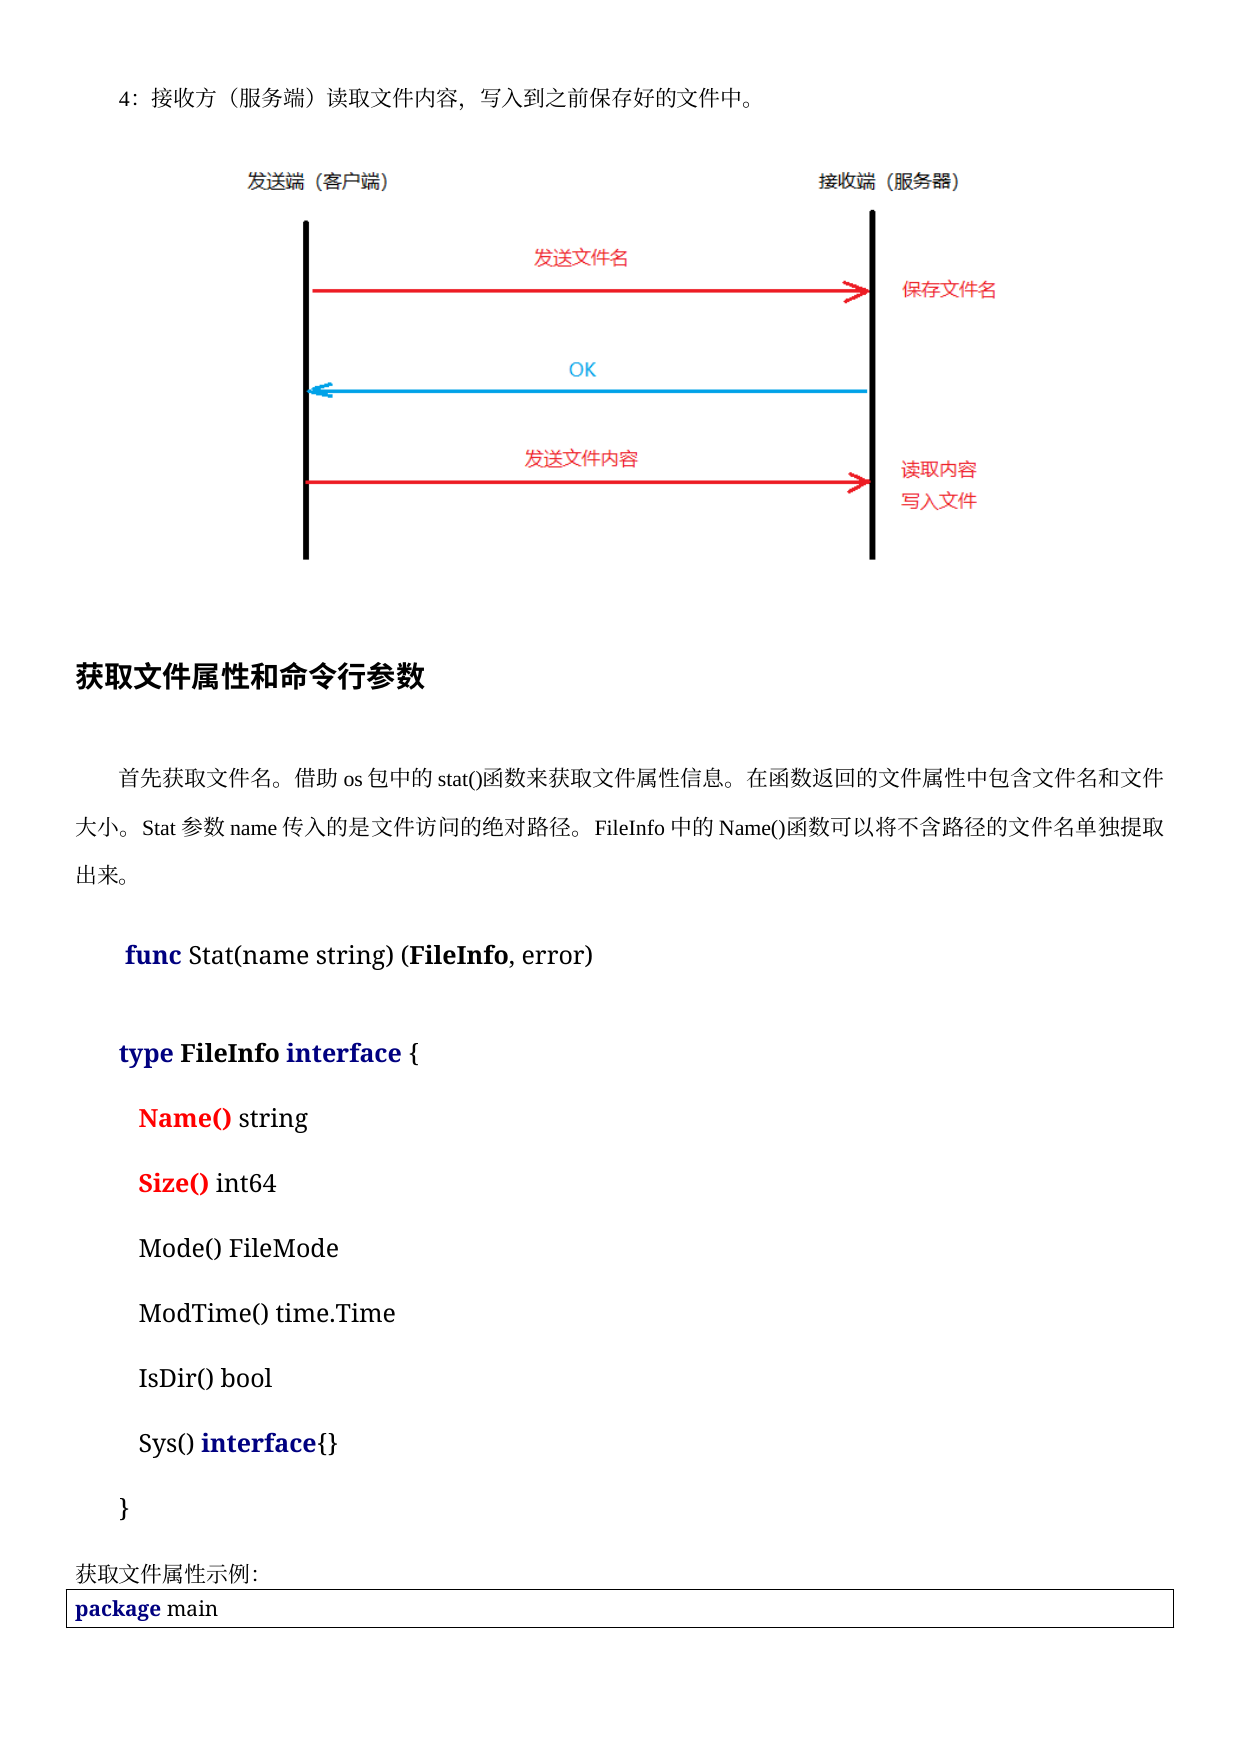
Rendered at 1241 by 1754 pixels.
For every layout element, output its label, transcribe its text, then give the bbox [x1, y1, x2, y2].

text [67, 1590, 1173, 1627]
text Size() int64 [119, 1151, 1165, 1216]
text func Stat(name string) (FileInfo, error) [75, 922, 1165, 987]
text 4：接收方（服务端）读取文件内容，写入到之前保存好的文件中。 [75, 81, 1165, 113]
text Mode() FileMode ModTime() time.Time IsDir() bool Sys() interface{} } [119, 1216, 1165, 1541]
picture [230, 145, 1010, 581]
text 获取文件属性示例： [75, 1557, 1165, 1589]
text type FileInfo interface { Name() string [119, 1021, 1165, 1151]
subtitle 获取文件属性和命令行参数 [75, 642, 1165, 707]
text 首先获取文件名。借助os包中的stat()函数来获取文件属性信息。在函数返回的文件属性中包含文件名和文件大小。Stat参数name传入的是文件访问的绝对路径。FileInfo中的Name()函数可以将不含路径的文件名单独提取出来。 [75, 760, 1165, 890]
